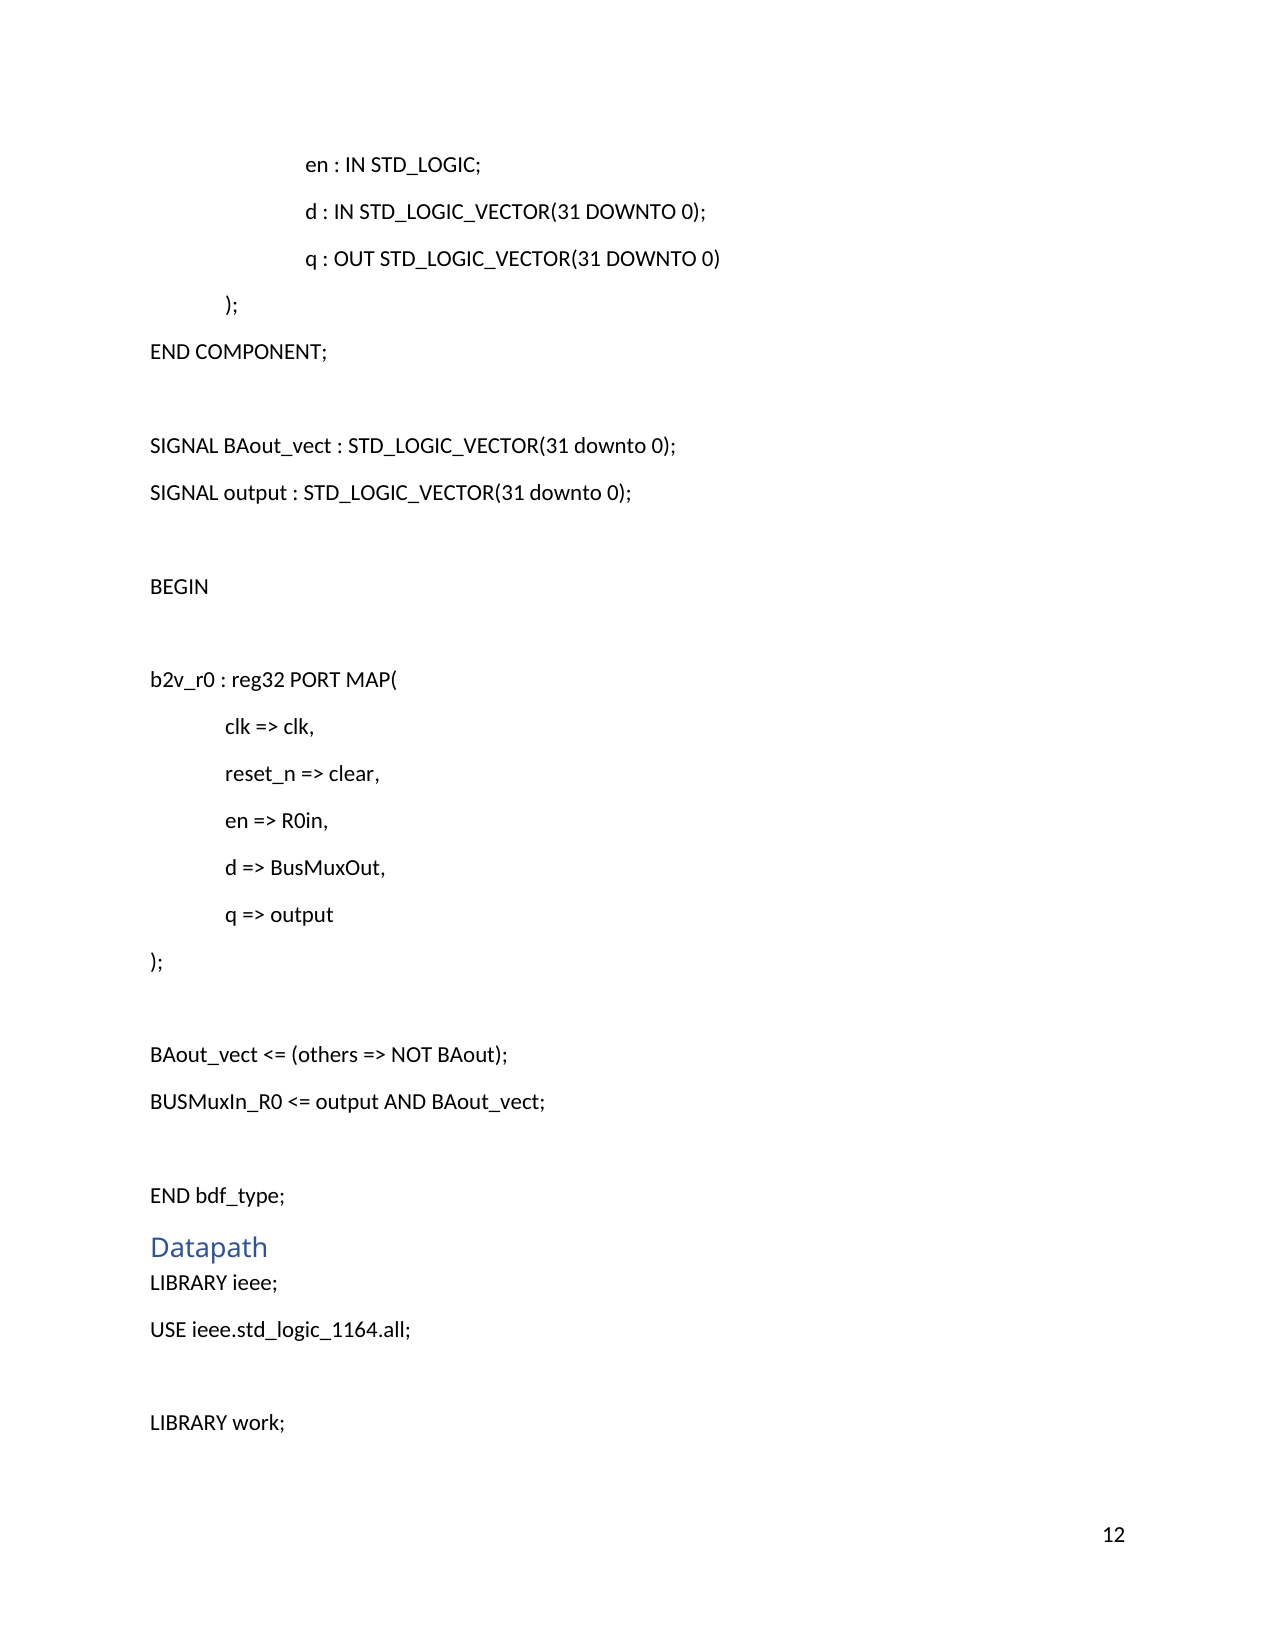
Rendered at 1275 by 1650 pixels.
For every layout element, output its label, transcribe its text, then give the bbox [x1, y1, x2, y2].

text en : IN STD_LOGIC; [150, 150, 1125, 178]
text BUSMuxIn_R0 <= output AND BAout_vect; [150, 1087, 1125, 1116]
text BAout_vect <= (others => NOT BAout); [150, 1041, 1125, 1069]
text clk => clk, [150, 712, 1125, 741]
text BEGIN [150, 572, 1125, 600]
subtitle Datapath [150, 1228, 1125, 1265]
text END bdf_type; [150, 1181, 1125, 1209]
text d : IN STD_LOGIC_VECTOR(31 DOWNTO 0); [150, 197, 1125, 225]
text END COMPONENT; [150, 337, 1125, 366]
text q => output [150, 900, 1125, 928]
text USE ieee.std_logic_1164.all; [150, 1315, 1125, 1343]
text SIGNAL output : STD_LOGIC_VECTOR(31 downto 0); [150, 478, 1125, 506]
text ); [150, 291, 1125, 319]
text SIGNAL BAout_vect : STD_LOGIC_VECTOR(31 downto 0); [150, 431, 1125, 459]
text d => BusMuxOut, [150, 853, 1125, 881]
text LIBRARY ieee; [150, 1268, 1125, 1296]
text ); [150, 947, 1125, 975]
text q : OUT STD_LOGIC_VECTOR(31 DOWNTO 0) [150, 244, 1125, 272]
text LIBRARY work; [150, 1408, 1125, 1437]
text en => R0in, [150, 806, 1125, 834]
text reset_n => clear, [150, 759, 1125, 787]
text b2v_r0 : reg32 PORT MAP( [150, 666, 1125, 694]
